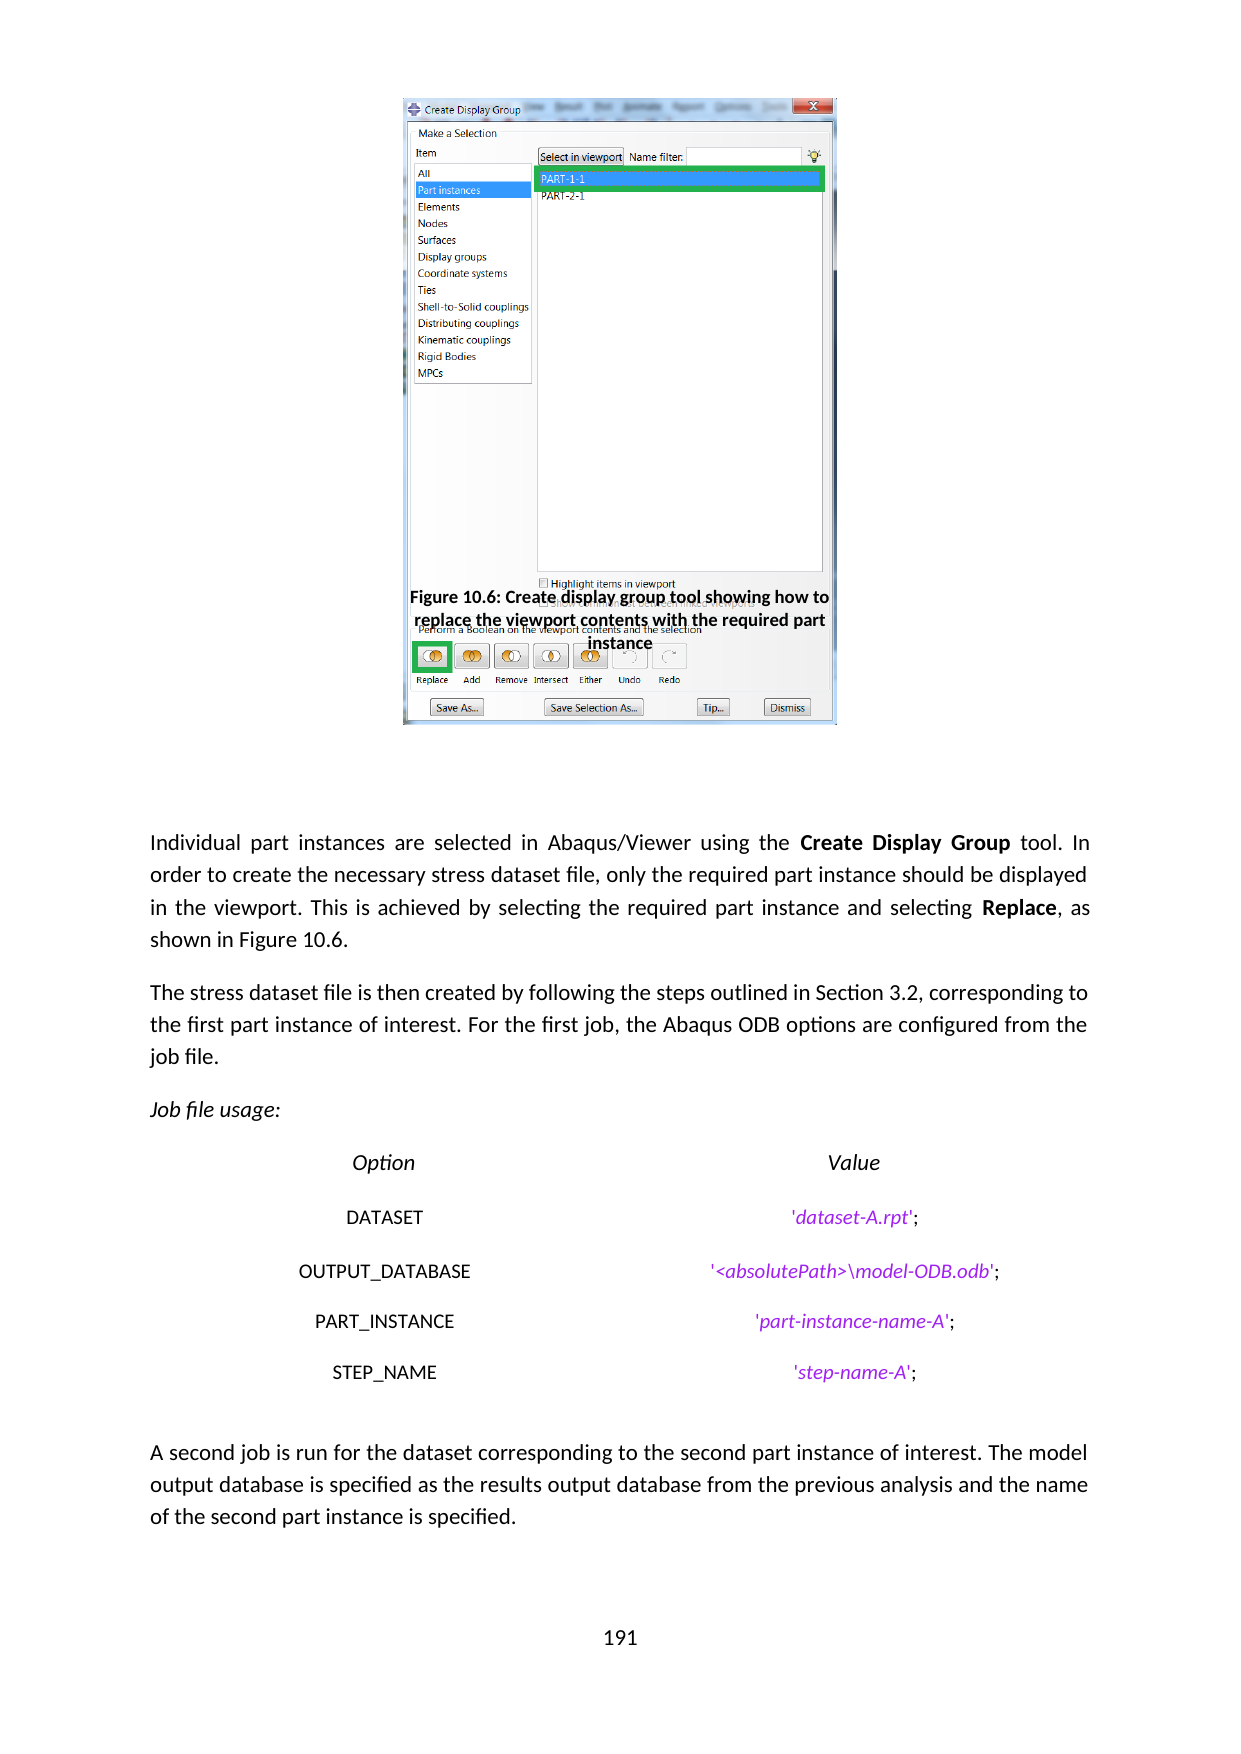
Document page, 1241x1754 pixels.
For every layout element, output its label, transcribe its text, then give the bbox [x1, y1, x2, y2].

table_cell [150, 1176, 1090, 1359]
text A second job is run for the dataset corresponding to the second part instance of interest. The model output database is specified as the results output database from the previous analysis and the name of the second part instance is specified. [150, 1438, 1090, 1530]
text Job file usage: [150, 1095, 1090, 1123]
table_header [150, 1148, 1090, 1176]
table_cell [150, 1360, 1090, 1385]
picture [403, 98, 837, 725]
text The stress dataset file is then created by following the steps outlined in Section 3.2, corresponding to the first part instance of interest. For the first job, the Abaqus ODB options are configured from the job file. [150, 978, 1090, 1070]
